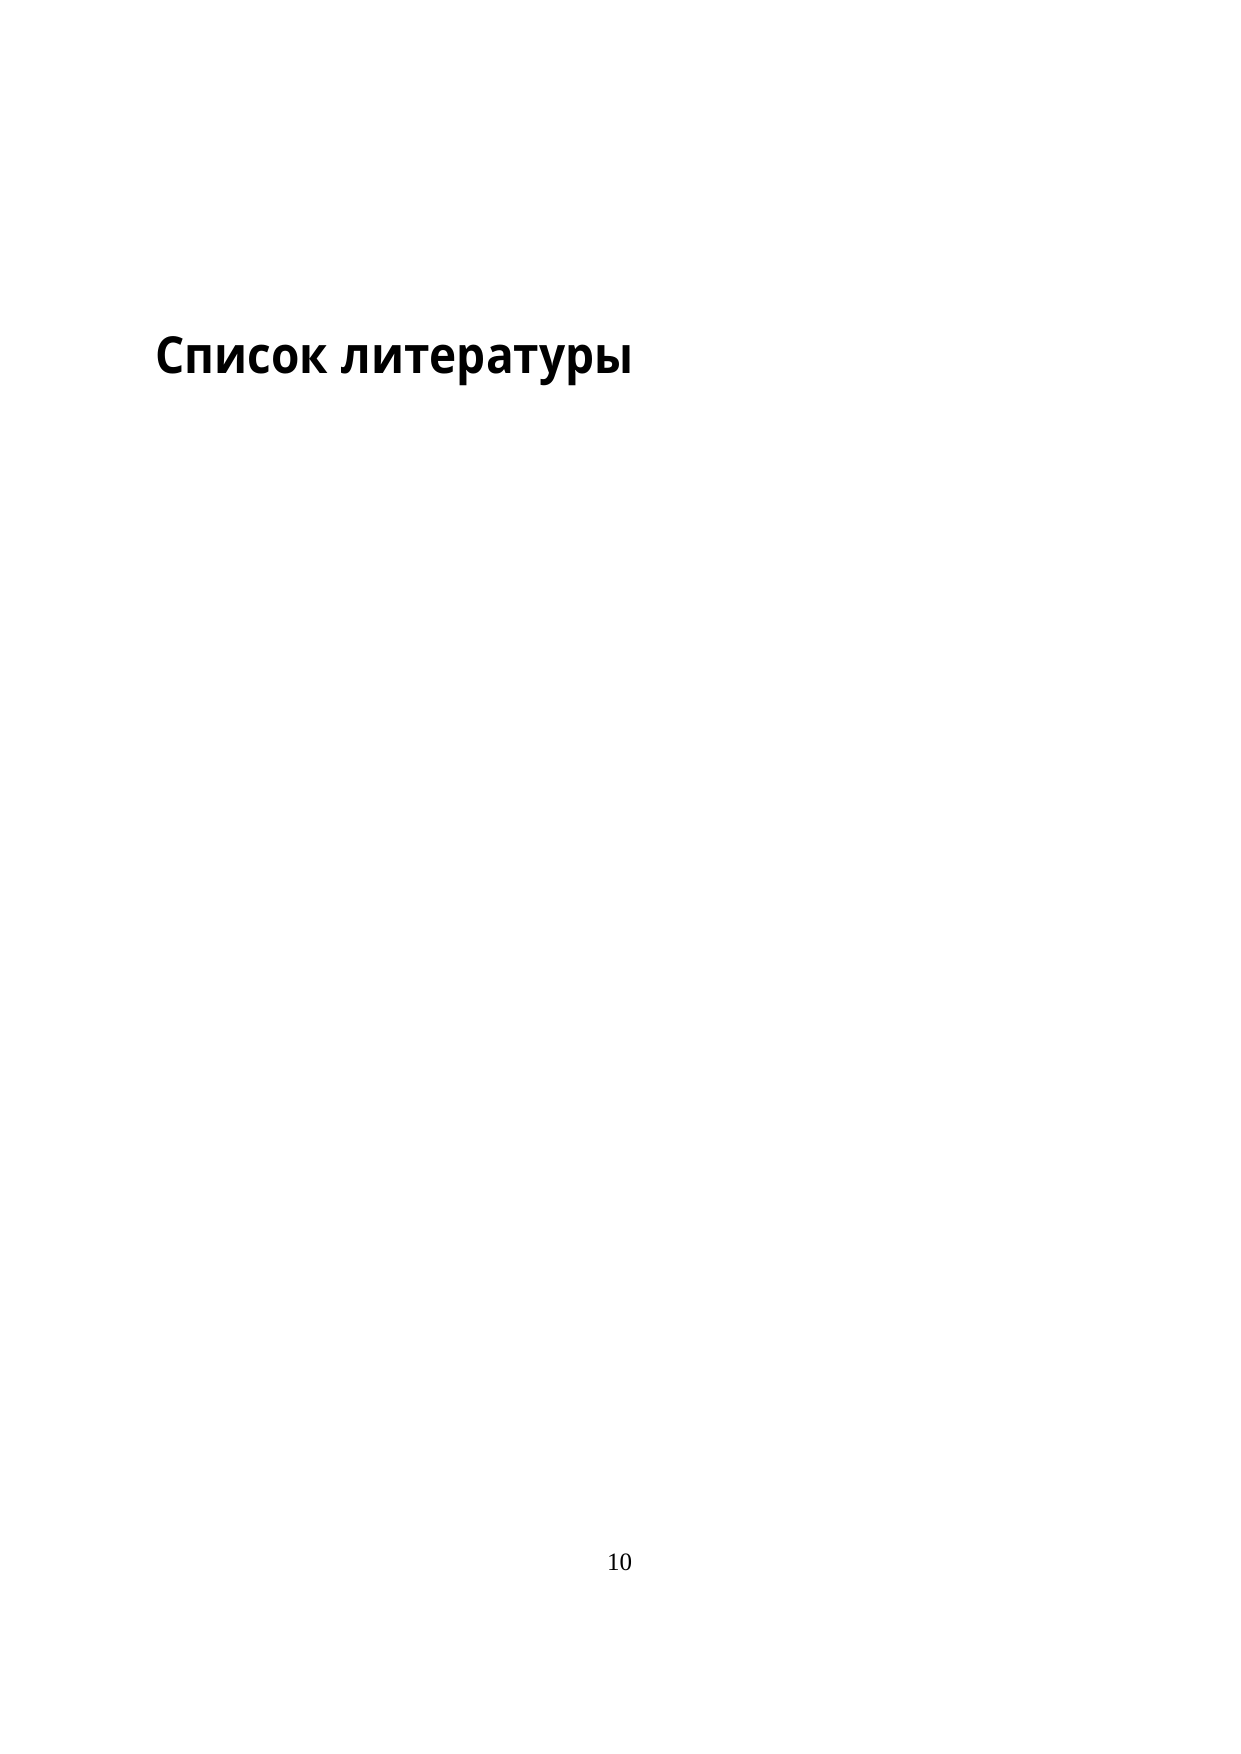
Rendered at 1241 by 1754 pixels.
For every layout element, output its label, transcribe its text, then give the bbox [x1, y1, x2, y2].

subtitle Список литературы [155, 319, 1240, 388]
